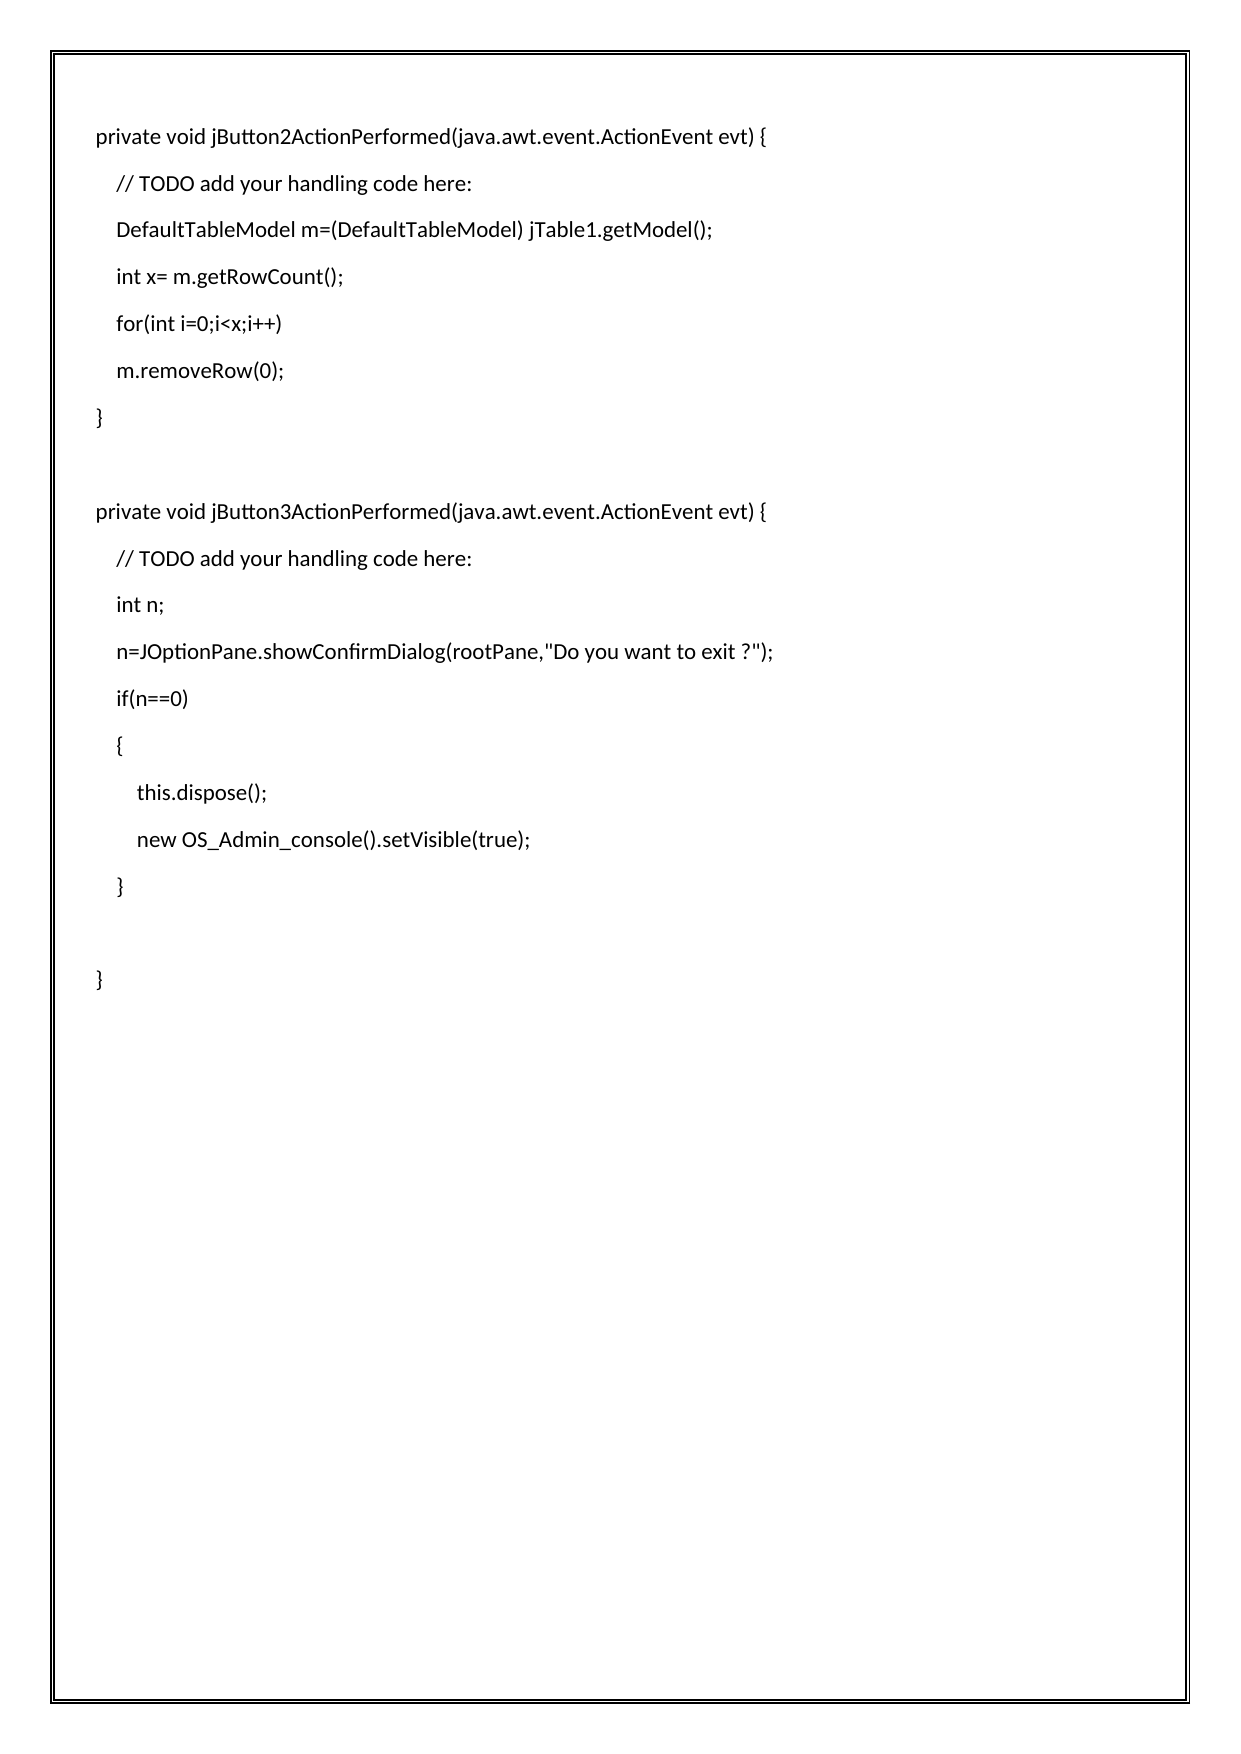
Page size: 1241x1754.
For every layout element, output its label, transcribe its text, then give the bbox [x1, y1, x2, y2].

text DefaultTableModel m=(DefaultTableModel) jTable1.getModel(); [75, 216, 1165, 244]
text this.dispose(); [75, 778, 1165, 806]
text int x= m.getRowCount(); [75, 262, 1165, 291]
text if(n==0) [75, 684, 1165, 712]
text for(int i=0;i<x;i++) [75, 309, 1165, 337]
text new OS_Admin_console().setVisible(true); [75, 825, 1165, 853]
text m.removeRow(0); [75, 356, 1165, 384]
text } [75, 966, 1165, 994]
text n=JOptionPane.showConfirmDialog(rootPane,"Do you want to exit ?"); [75, 637, 1165, 666]
text // TODO add your handling code here: [75, 544, 1165, 572]
text int n; [75, 591, 1165, 619]
text // TODO add your handling code here: [75, 169, 1165, 197]
text private void jButton3ActionPerformed(java.awt.event.ActionEvent evt) { [75, 497, 1165, 525]
text { [75, 731, 1165, 759]
text } [75, 872, 1165, 900]
text } [75, 403, 1165, 431]
text private void jButton2ActionPerformed(java.awt.event.ActionEvent evt) { [75, 122, 1165, 150]
